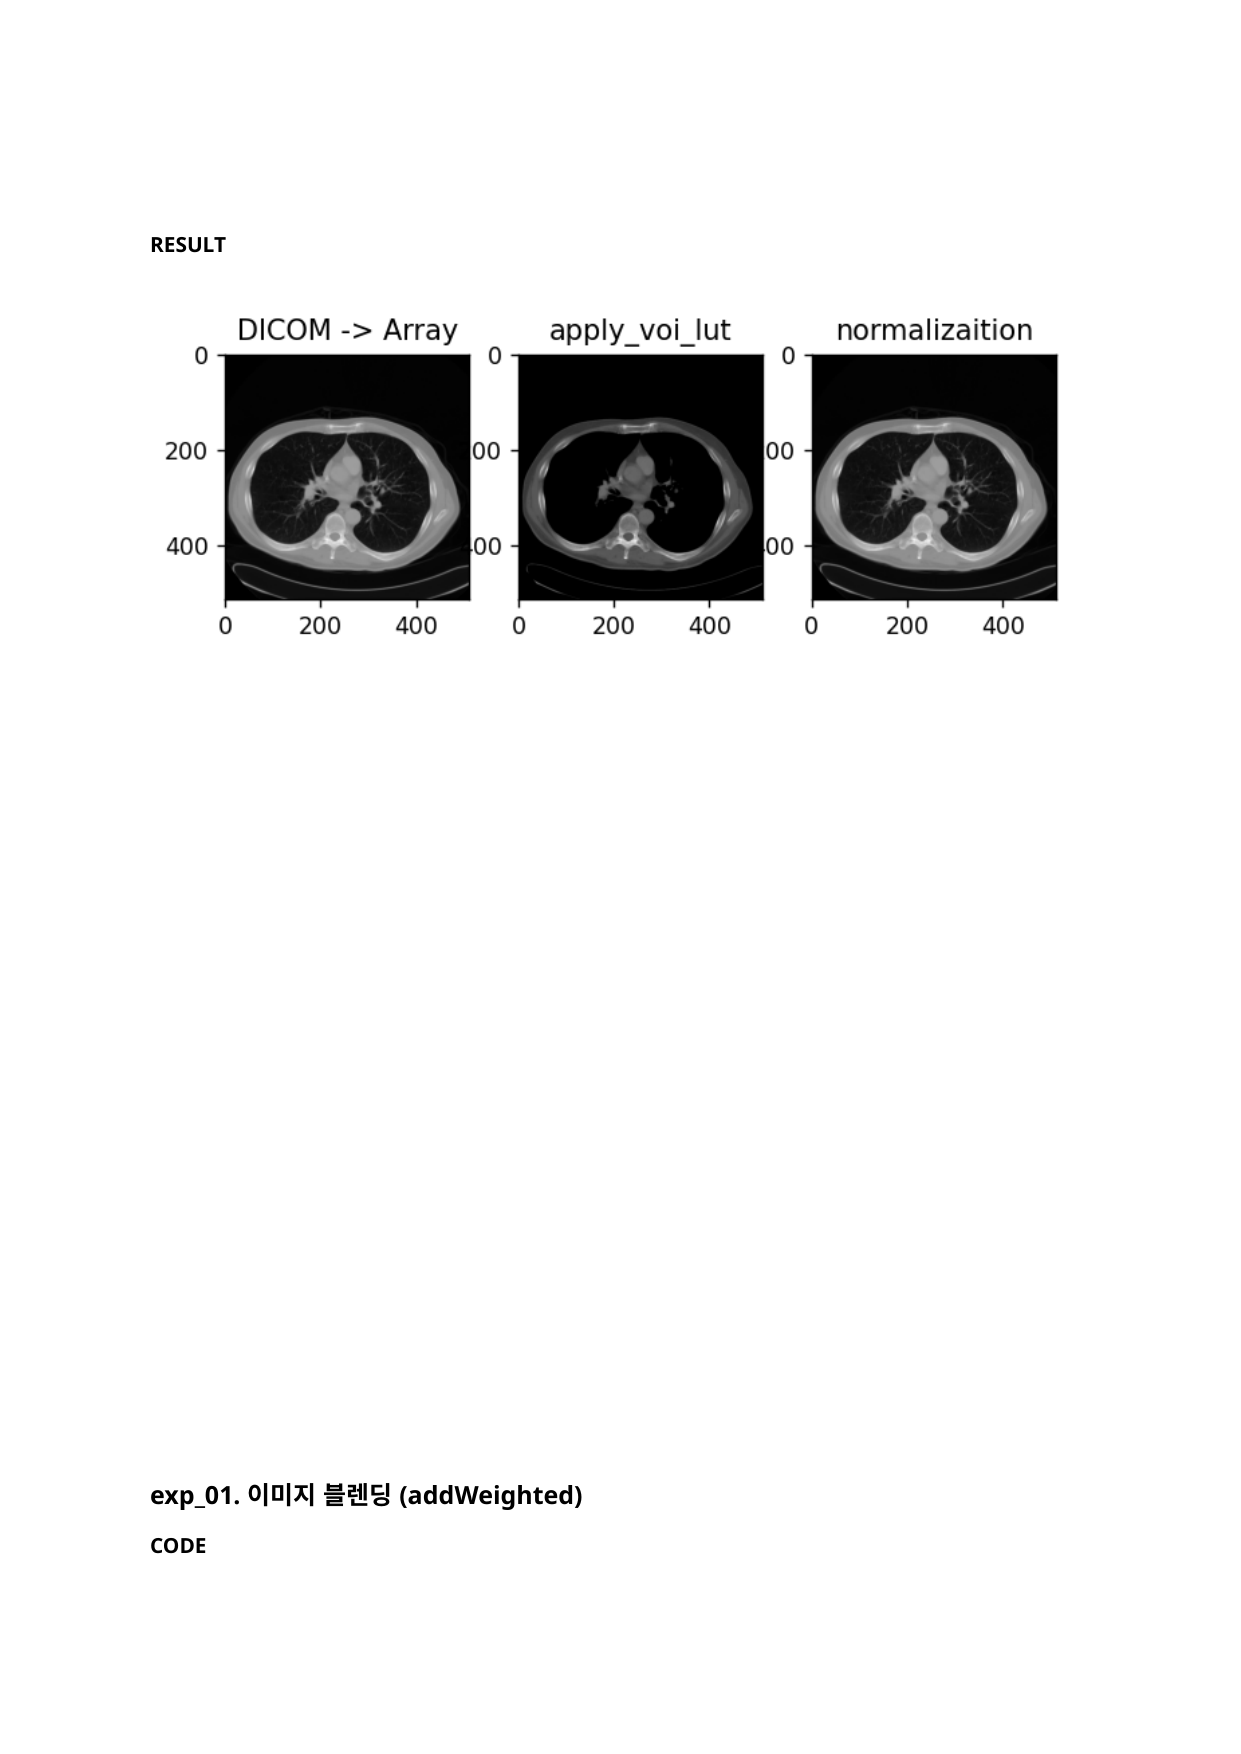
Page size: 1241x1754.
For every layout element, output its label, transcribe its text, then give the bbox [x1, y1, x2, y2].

text CODE [150, 1531, 1090, 1560]
picture [150, 277, 1091, 653]
text exp_01. 이미지 블렌딩 (addWeighted) [150, 1476, 1090, 1512]
text RESULT [150, 231, 1090, 259]
